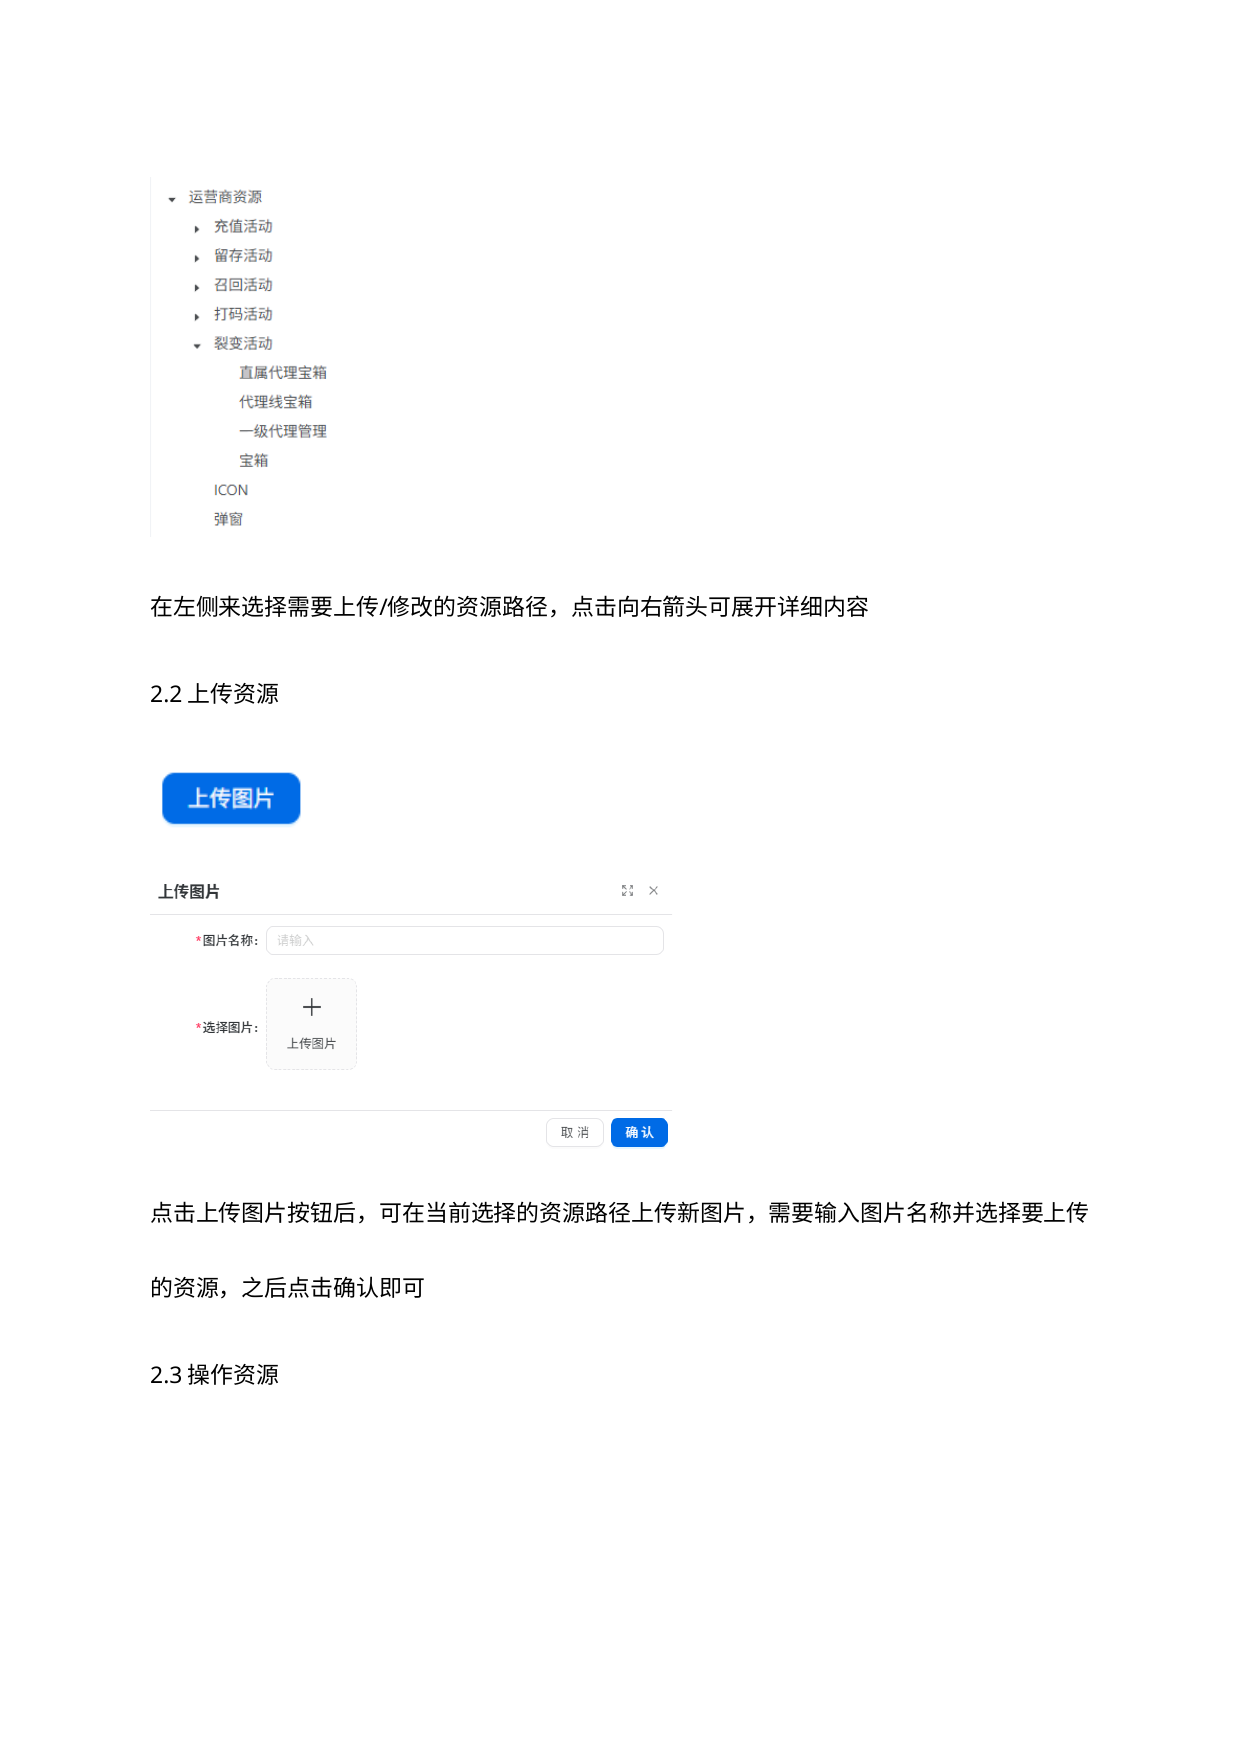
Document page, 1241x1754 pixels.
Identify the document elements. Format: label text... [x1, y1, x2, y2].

picture [150, 762, 310, 829]
text 点击上传图片按钮后，可在当前选择的资源路径上传新图片，需要输入图片名称并选择要上传的资源，之后点击确认即可 [150, 1179, 1090, 1319]
picture [150, 177, 372, 537]
text 在左侧来选择需要上传/修改的资源路径，点击向右箭头可展开详细内容 [150, 573, 1090, 638]
text 2.3操作资源 [150, 1341, 1090, 1406]
picture [150, 872, 673, 1151]
text 2.2上传资源 [150, 660, 1090, 725]
